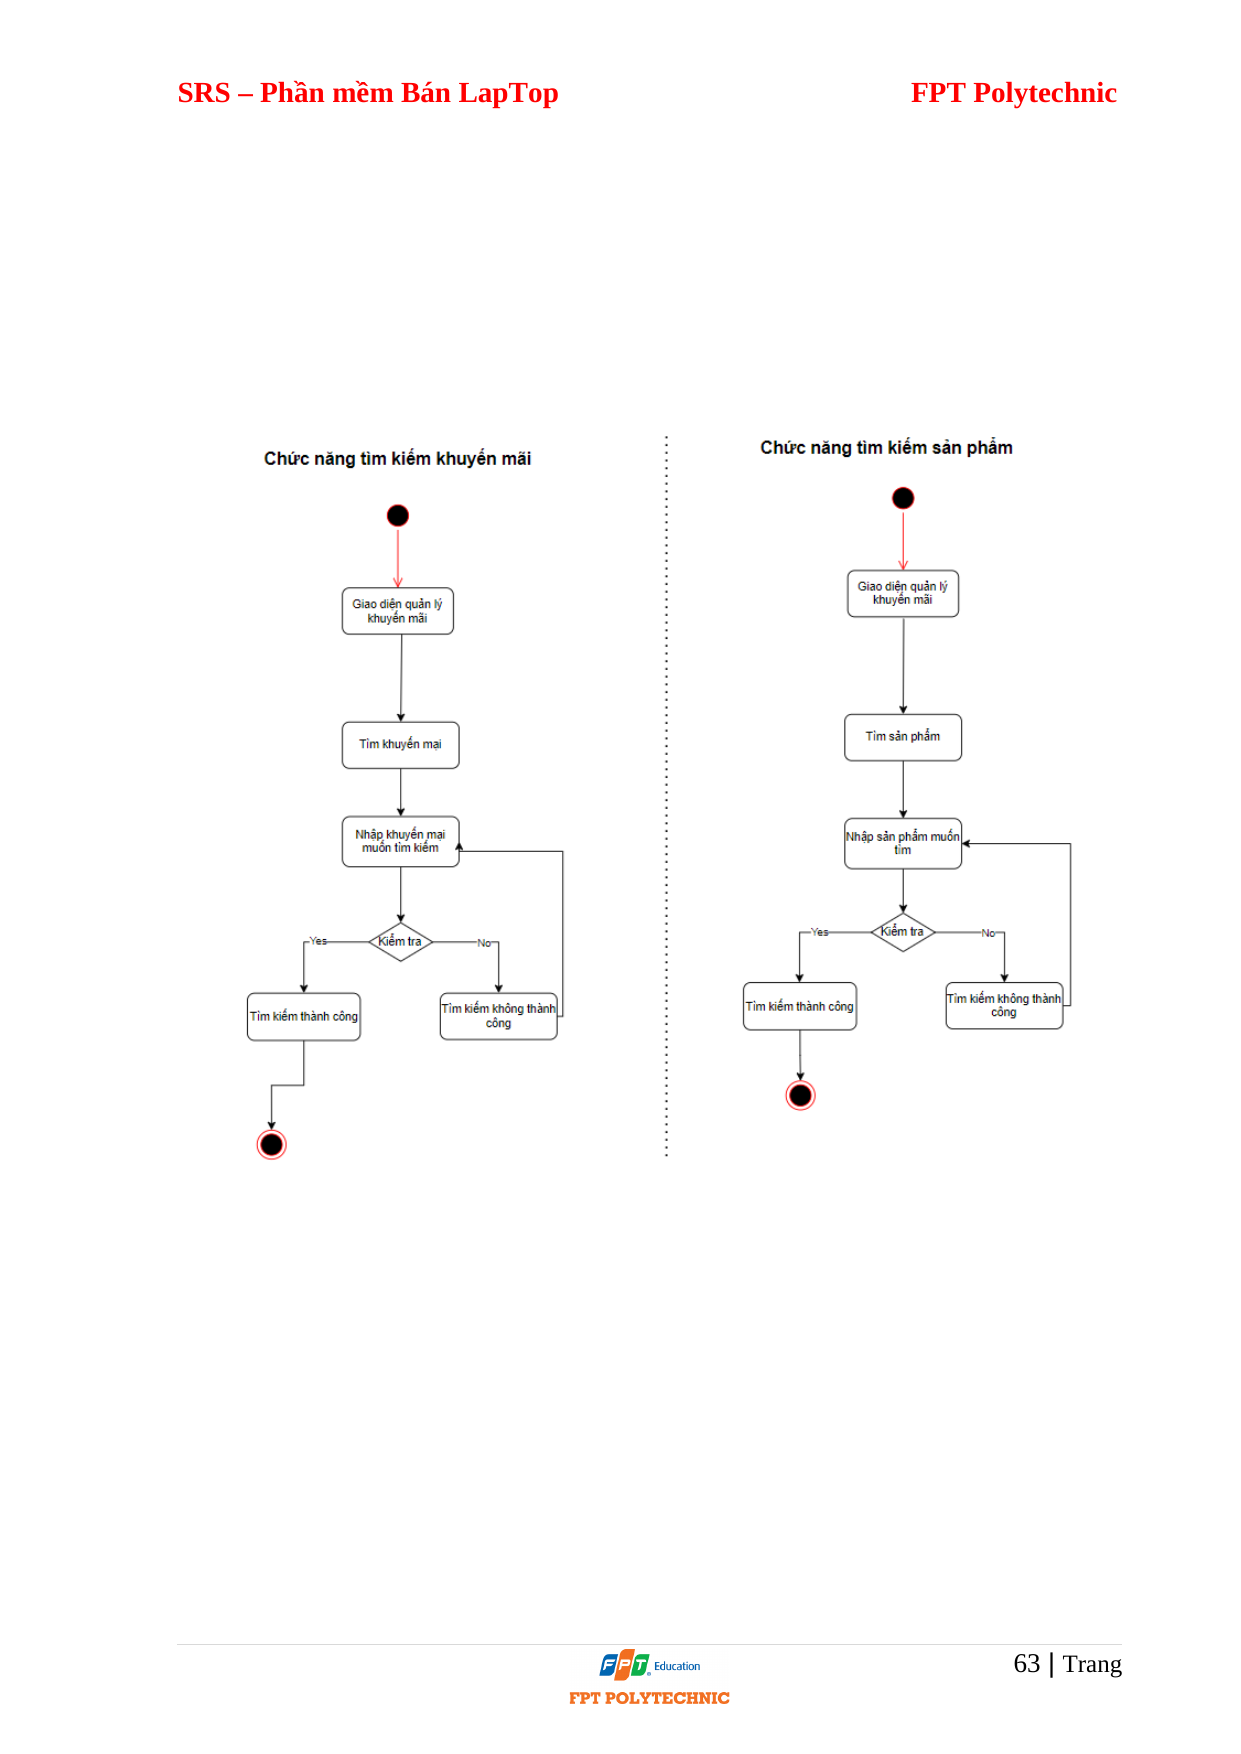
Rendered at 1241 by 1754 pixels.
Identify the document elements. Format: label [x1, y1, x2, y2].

picture [215, 434, 1084, 1160]
picture [569, 1649, 730, 1704]
